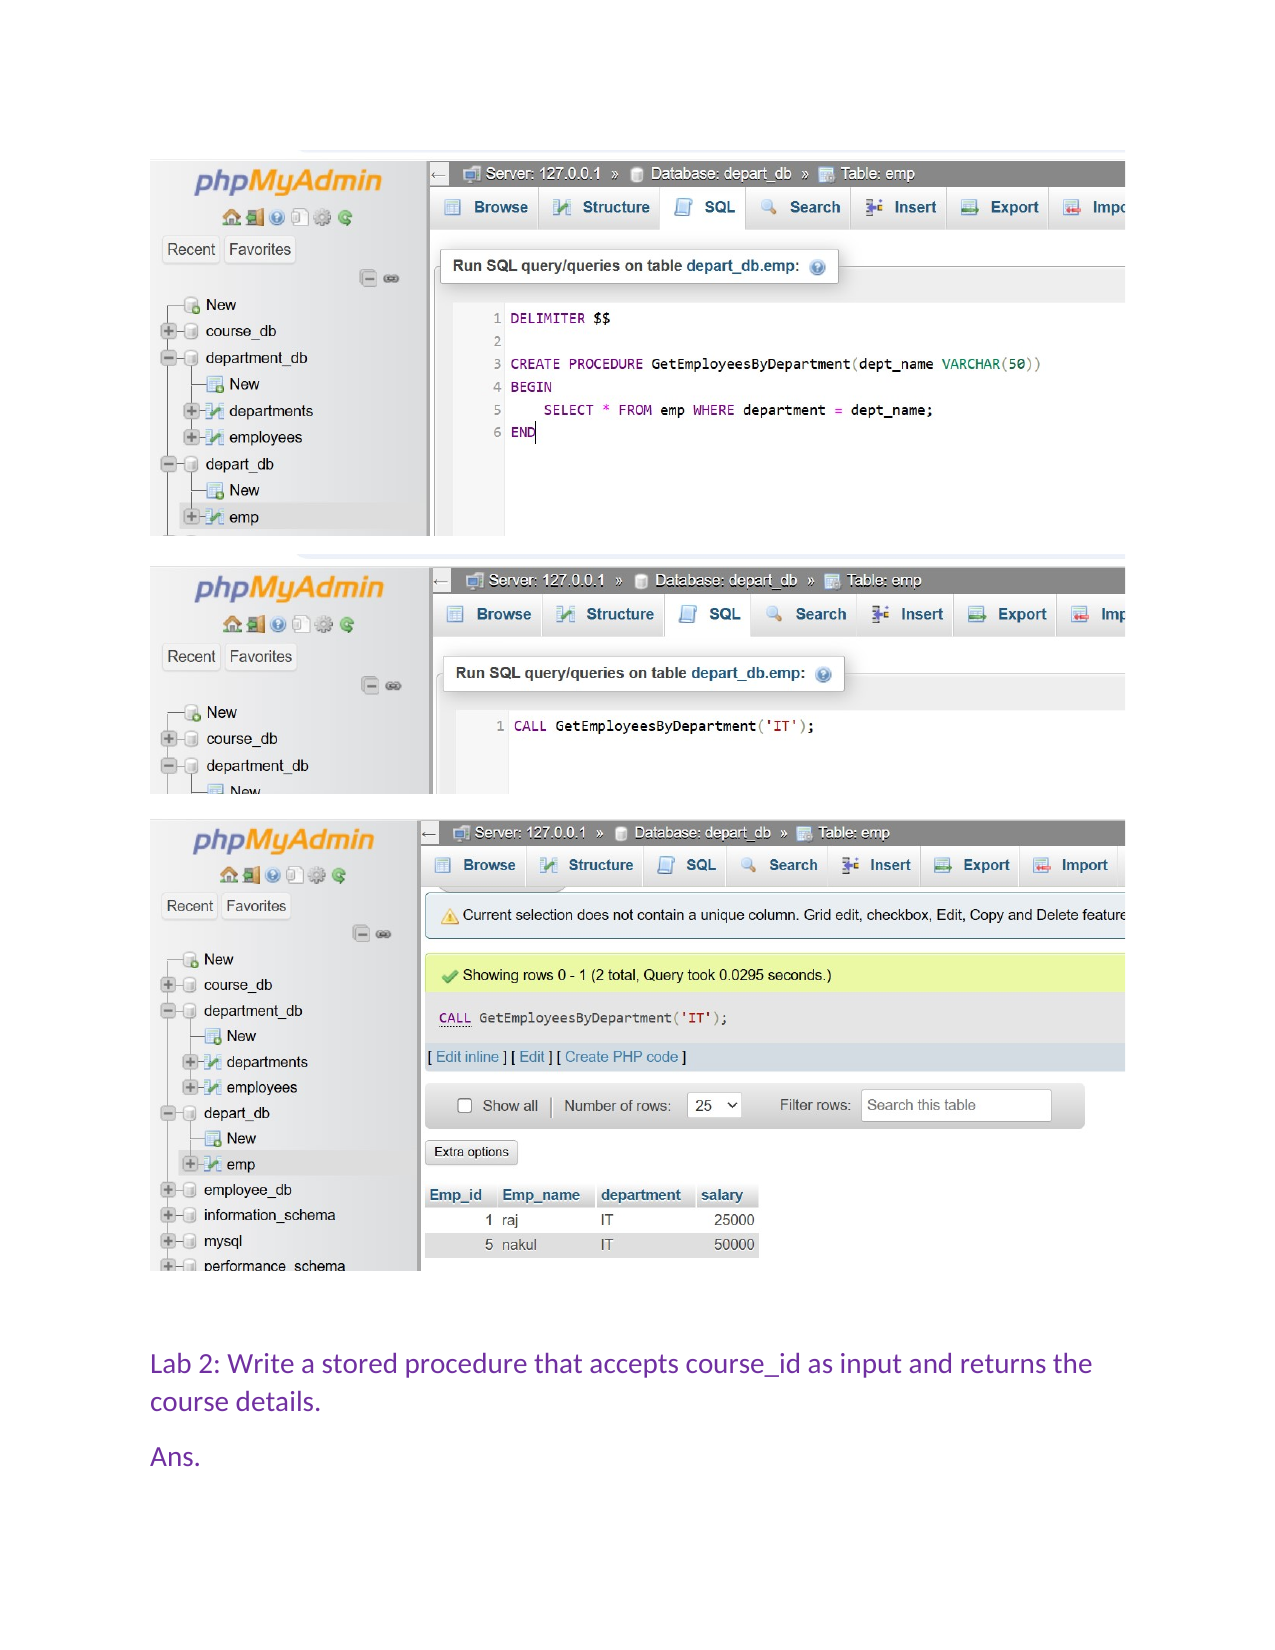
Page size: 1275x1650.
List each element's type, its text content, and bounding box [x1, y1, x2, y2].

text Lab 2: Write a stored procedure that accepts course_id as input and returns the course details. [150, 1345, 1125, 1419]
picture [150, 812, 1125, 1271]
text Ans. [150, 1438, 1125, 1474]
picture [150, 554, 1125, 794]
picture [150, 150, 1125, 536]
